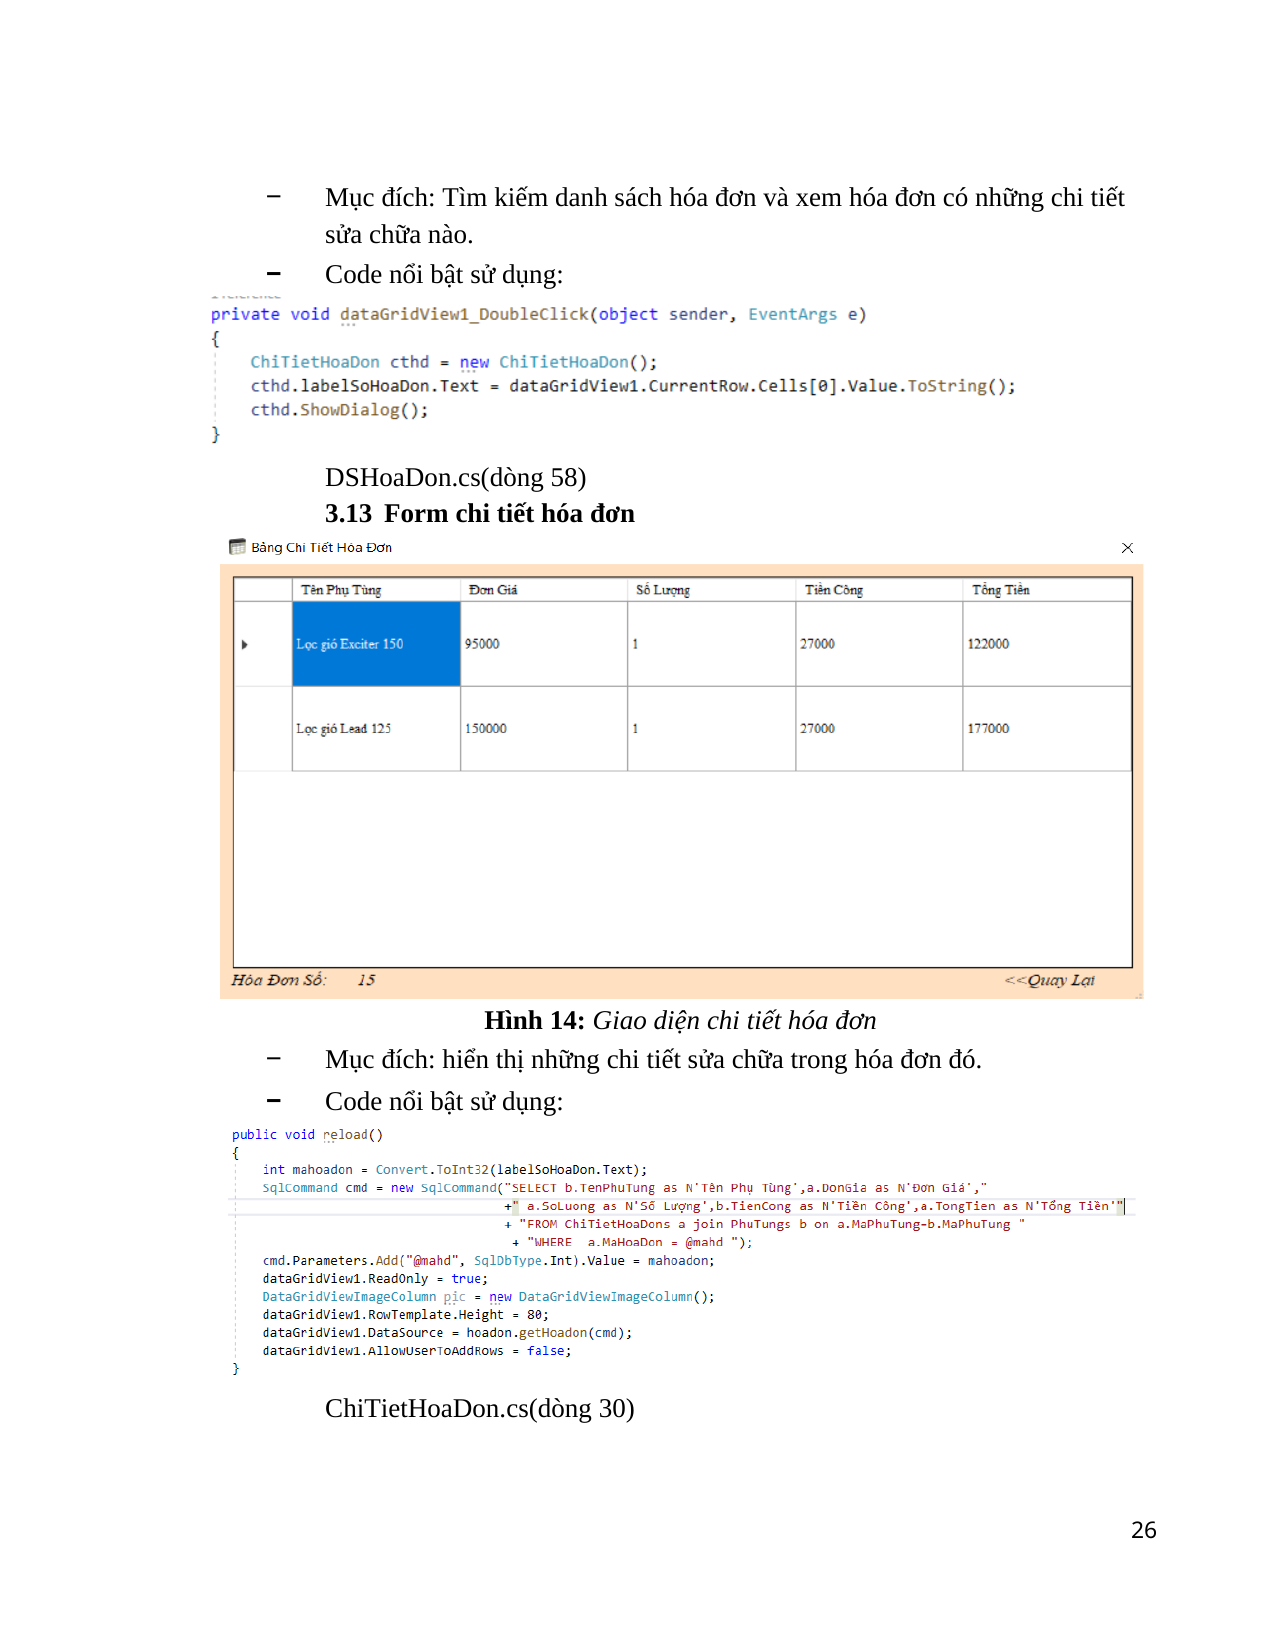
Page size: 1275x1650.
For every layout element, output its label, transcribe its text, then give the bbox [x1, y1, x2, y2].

list Mục đích: hiển thị những chi tiết sửa chữa trong hóa đơn đó. [266, 1039, 1157, 1076]
list ChiTietHoaDon.cs(dòng 30) [325, 1392, 1157, 1423]
list DSHoaDon.cs(dòng 58) [325, 461, 1157, 492]
list Code nổi bật sử dụng: [266, 254, 1157, 291]
list Form chi tiết hóa đơn [325, 497, 1157, 528]
picture [228, 1124, 1136, 1388]
list Mục đích: Tìm kiếm danh sách hóa đơn và xem hóa đơn có những chi tiết sửa chữa nào. [266, 177, 1157, 250]
picture [206, 296, 1040, 457]
picture [220, 532, 1144, 999]
list Hình 14: Giao diện chi tiết hóa đơn [207, 1004, 1157, 1035]
list Code nổi bật sử dụng: [266, 1082, 1157, 1119]
